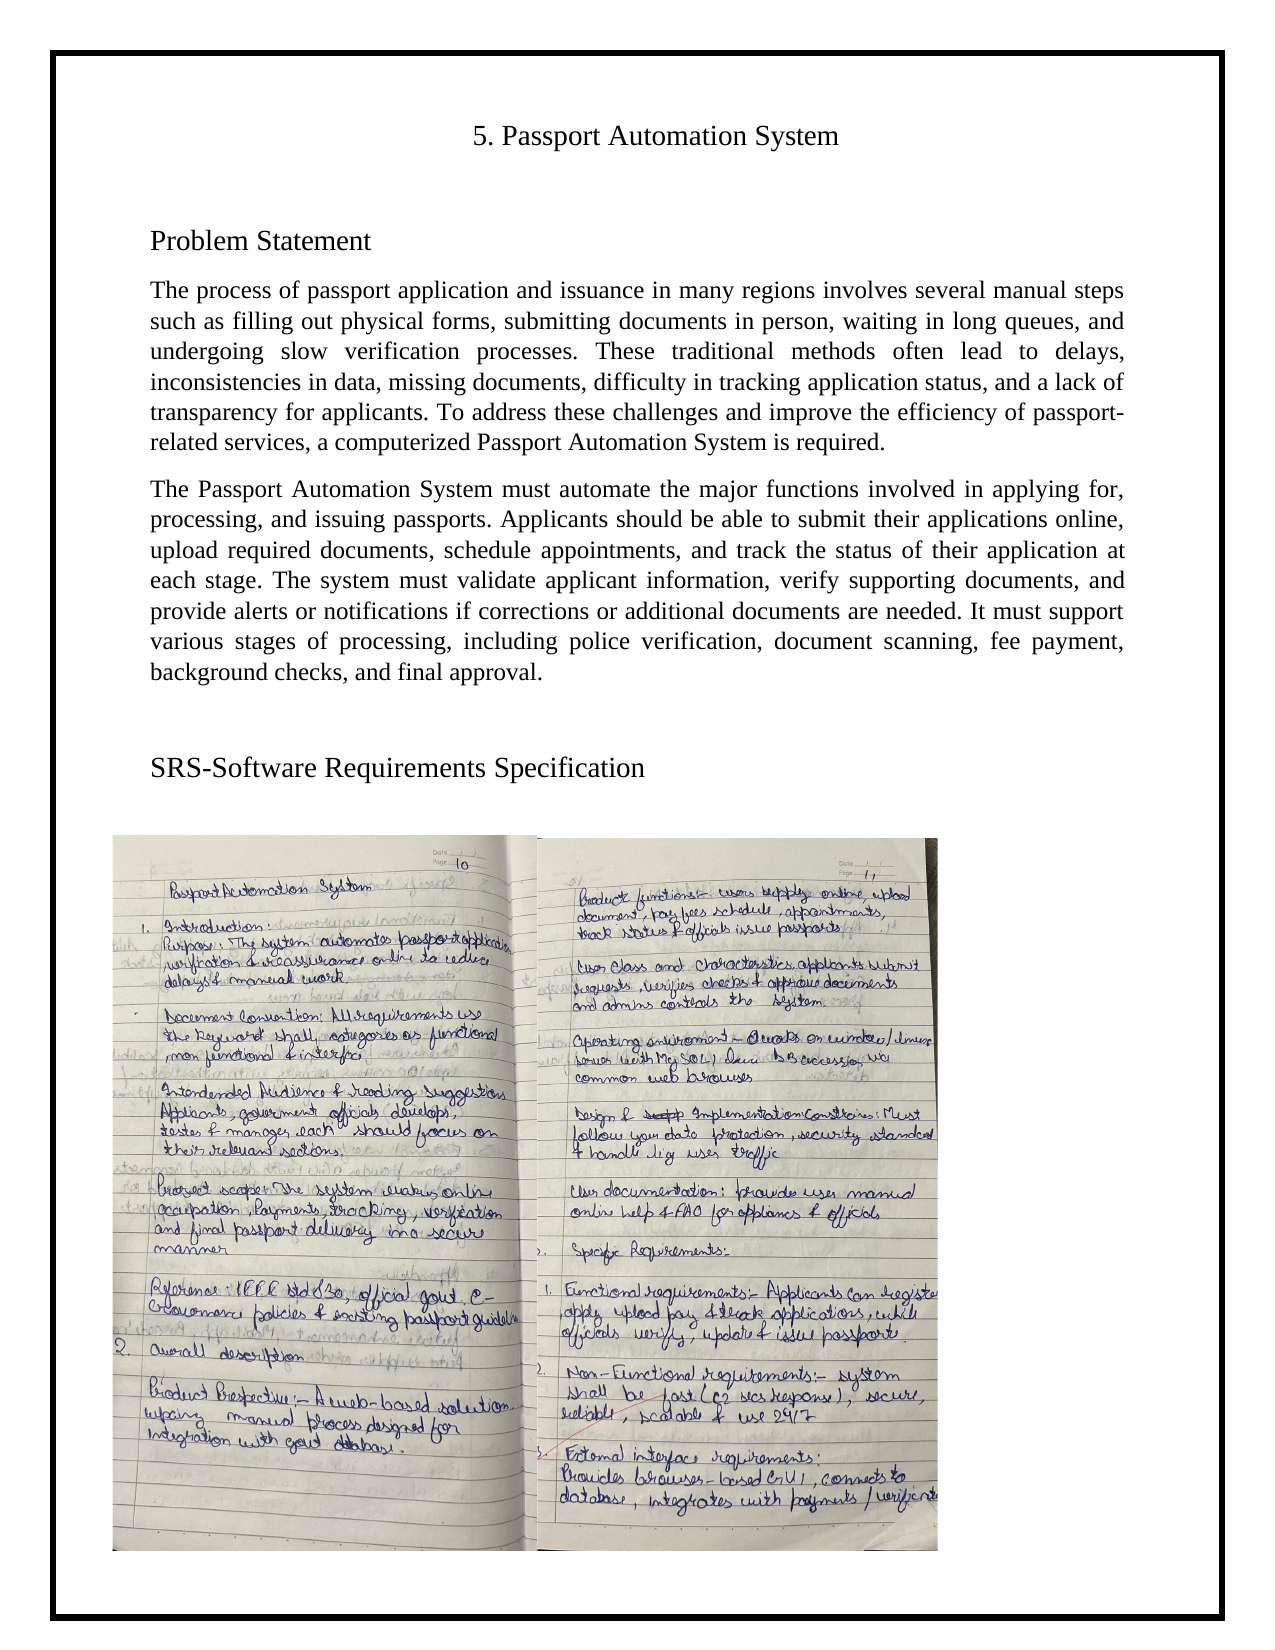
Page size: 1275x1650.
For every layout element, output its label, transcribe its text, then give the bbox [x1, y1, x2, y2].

text Problem Statement [150, 223, 1162, 257]
subtitle Passport Automation System [472, 118, 1162, 152]
picture [112, 835, 938, 1551]
subtitle SRS-Software Requirements Specification [150, 750, 1162, 784]
text The Passport Automation System must automate the major functions involved in applying for, processing, and issuing passports. Applicants should be able to submit their applications online, upload required documents, schedule appointments, and track the status of their application at each stage. The system must validate applicant information, verify supporting documents, and provide alerts or notifications if corrections or additional documents are needed. It must support various stages of processing, including police verification, document scanning, fee payment, background checks, and final approval. [150, 474, 1125, 685]
text The process of passport application and issuance in many regions involves several manual steps such as filling out physical forms, submitting documents in person, waiting in long queues, and undergoing slow verification processes. These traditional methods often lead to delays, inconsistencies in data, missing documents, difficulty in tracking application status, and a lack of transparency for applicants. To address these challenges and improve the efficiency of passport- related services, a computerized Passport Automation System is required. [150, 275, 1126, 456]
